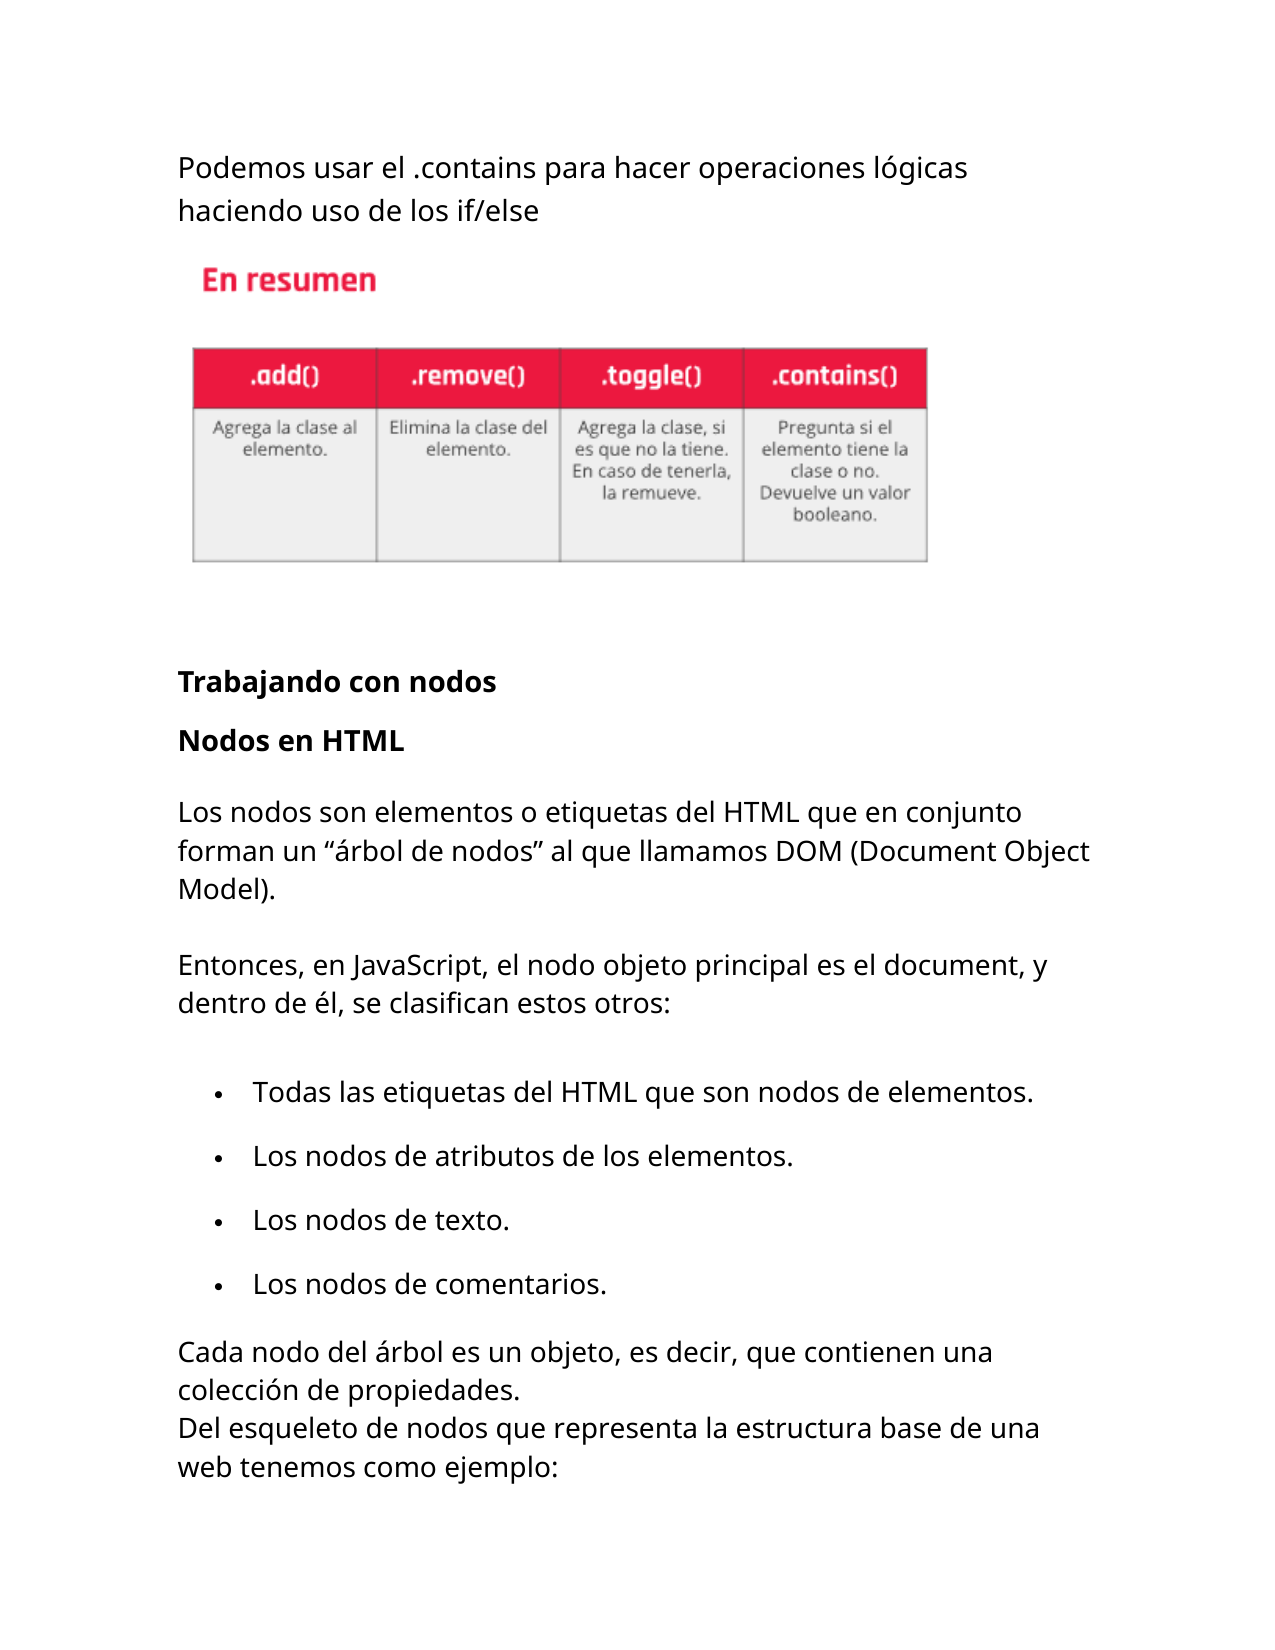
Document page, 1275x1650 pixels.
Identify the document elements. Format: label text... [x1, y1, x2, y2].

text Cada nodo del árbol es un objeto, es decir, que contienen una colección de propiedades. Del esqueleto de nodos que representa la estructura base de una web tenemos como ejemplo: [177, 1332, 1098, 1485]
text Trabajando con nodos [177, 661, 1098, 701]
text Nodos en HTML [177, 721, 1098, 760]
text Podemos usar el .contains para hacer operaciones lógicas haciendo uso de los if/else [177, 148, 1098, 230]
text Los nodos son elementos o etiquetas del HTML que en conjunto forman un “árbol de nodos” al que llamamos DOM (Document Object Model). [177, 792, 1098, 907]
picture [177, 250, 950, 583]
text Entonces, en JavaScript, el nodo objeto principal es el document, y dentro de él, se clasifican estos otros: [177, 945, 1098, 1022]
list Los nodos de texto. [215, 1187, 1098, 1239]
list Todas las etiquetas del HTML que son nodos de elementos. [215, 1059, 1098, 1111]
list Los nodos de atributos de los elementos. [215, 1123, 1098, 1175]
list Los nodos de comentarios. [215, 1251, 1098, 1303]
